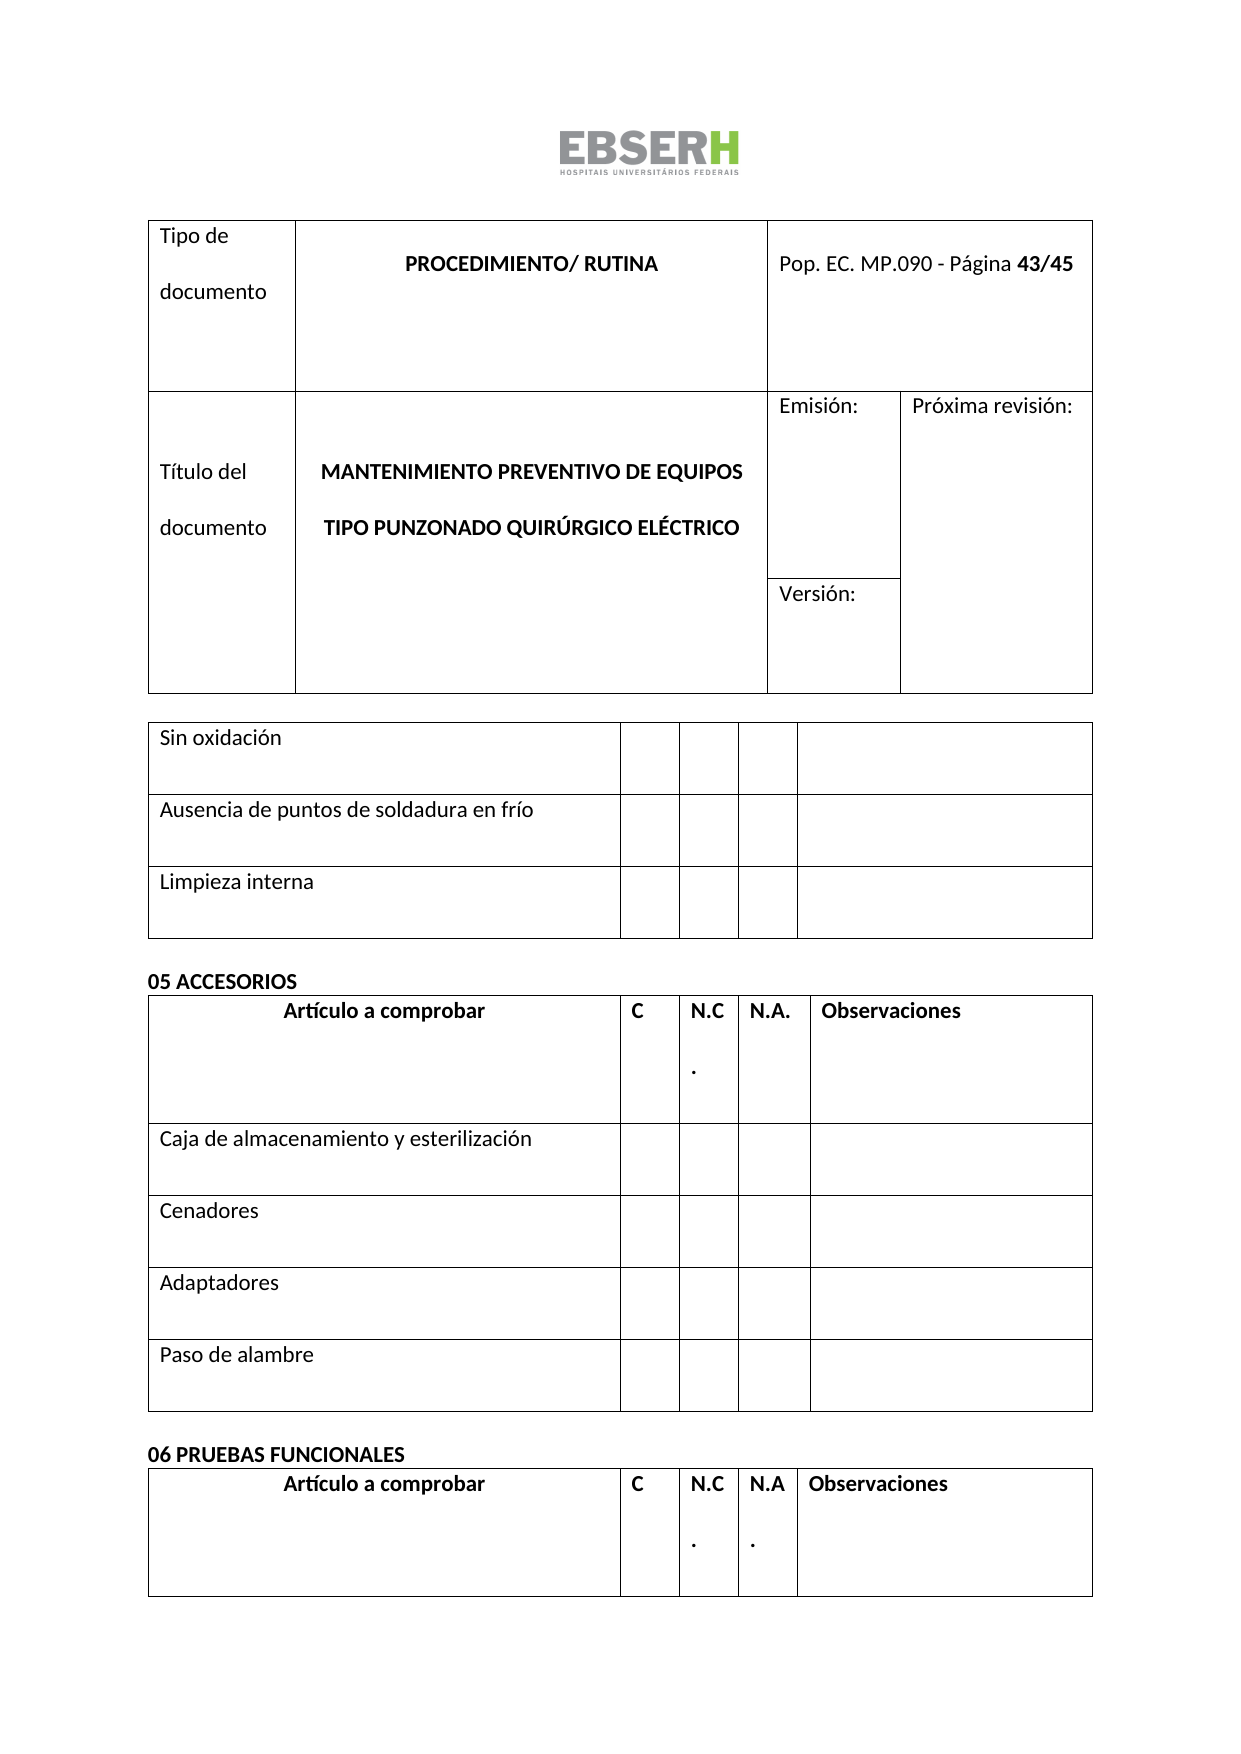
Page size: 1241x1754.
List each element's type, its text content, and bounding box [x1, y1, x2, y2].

table_cell [621, 1340, 679, 1411]
table_header Observaciones [811, 996, 1092, 1123]
table_cell [739, 795, 797, 866]
table_cell [680, 1196, 738, 1267]
table_cell [680, 867, 738, 938]
table_cell [798, 867, 1092, 938]
table_cell [621, 1268, 679, 1339]
table_cell [739, 1124, 810, 1195]
table_header N.A. [739, 1469, 797, 1596]
table_cell Caja de almacenamiento y esterilización [149, 1124, 620, 1195]
table_cell Paso de alambre [149, 1340, 620, 1411]
table_cell Limpieza interna [149, 867, 620, 938]
table_cell [739, 1340, 810, 1411]
table_cell [811, 1124, 1092, 1195]
text 05 ACCESORIOS [148, 967, 1152, 995]
table_cell [798, 795, 1092, 866]
table_cell [680, 1268, 738, 1339]
table_cell Cenadores [149, 1196, 620, 1267]
table_cell [739, 1196, 810, 1267]
picture [558, 130, 741, 175]
table_cell [811, 1340, 1092, 1411]
table_cell [621, 867, 679, 938]
table_cell [811, 1196, 1092, 1267]
table_header C [621, 1469, 679, 1596]
table_cell [621, 1124, 679, 1195]
table_header N.A. [739, 996, 810, 1123]
table_header Artículo a comprobar [149, 1469, 620, 1596]
text 06 PRUEBAS FUNCIONALES [148, 1440, 1152, 1468]
table_cell [621, 1196, 679, 1267]
table_header Artículo a comprobar [149, 996, 620, 1123]
table_cell [680, 1340, 738, 1411]
table_cell [798, 723, 1092, 794]
table_cell [680, 795, 738, 866]
table_header N.C. [680, 996, 738, 1123]
table_cell Sin oxidación [149, 723, 620, 794]
table_cell [680, 1124, 738, 1195]
table_cell [739, 867, 797, 938]
table_cell Adaptadores [149, 1268, 620, 1339]
table_cell [680, 723, 738, 794]
table_header C [621, 996, 679, 1123]
table_cell [739, 723, 797, 794]
table_cell [621, 723, 679, 794]
table_cell [621, 795, 679, 866]
table_cell [739, 1268, 810, 1339]
table_cell [811, 1268, 1092, 1339]
table_header Observaciones [798, 1469, 1092, 1596]
table_cell Ausencia de puntos de soldadura en frío [149, 795, 620, 866]
table_header N.C. [680, 1469, 738, 1596]
